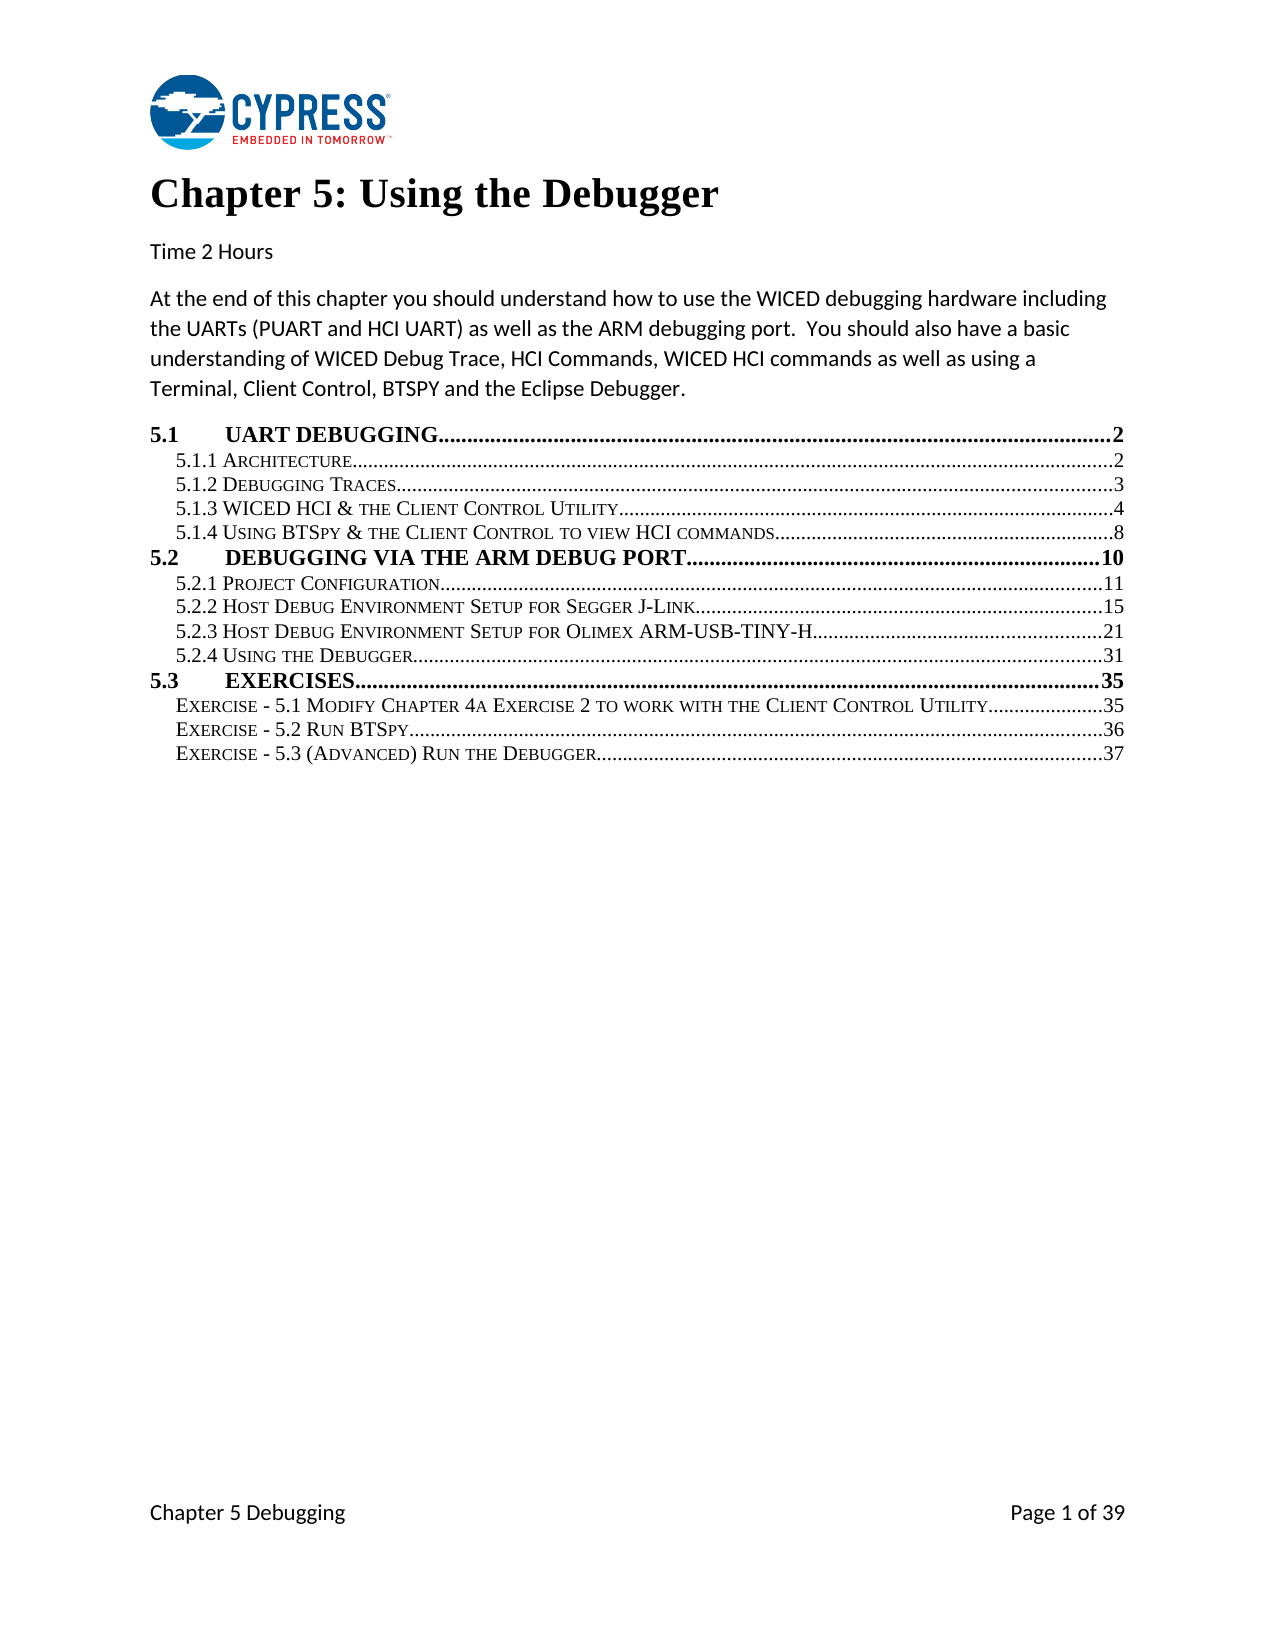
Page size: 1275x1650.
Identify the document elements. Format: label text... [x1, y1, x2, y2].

text 5.2 Debugging via the ARM Debug Port 10 [150, 544, 1125, 570]
text 5.1.4 Using BTSpy & the Client Control to view HCI commands 8 [176, 520, 1125, 544]
text 5.1 UART Debugging 2 [150, 421, 1125, 448]
text 5.2.2 Host Debug Environment Setup for Segger J-Link 15 [176, 594, 1125, 618]
text 5.2.3 Host Debug Environment Setup for Olimex ARM-USB-TINY-H 21 [176, 618, 1125, 643]
text 5.1.1 Architecture 2 [176, 448, 1125, 472]
text Exercise - 5.2 Run BTSpy 36 [176, 717, 1125, 741]
text 5.1.3 WICED HCI & the Client Control Utility 4 [176, 496, 1125, 520]
text Exercise - 5.1 Modify Chapter 4a Exercise 2 to work with the Client Control Utility 35 [176, 693, 1125, 717]
text Exercise - 5.3 (Advanced) Run the Debugger 37 [176, 741, 1125, 765]
picture [150, 75, 392, 150]
text Time 2 Hours [150, 237, 1125, 265]
text At the end of this chapter you should understand how to use the WICED debugging hardware including the UARTs (PUART and HCI UART) as well as the ARM debugging port. You should also have a basic understanding of WICED Debug Trace, HCI Commands, WICED HCI commands as well as using a Terminal, Client Control, BTSPY and the Eclipse Debugger. [150, 284, 1125, 403]
text Chapter 5: Using the Debugger [150, 169, 1125, 217]
text 5.2.4 Using the Debugger 31 [176, 643, 1125, 667]
text 5.1.2 Debugging Traces 3 [176, 472, 1125, 496]
text 5.3 Exercises 35 [150, 667, 1125, 693]
text 5.2.1 Project Configuration 11 [176, 570, 1125, 594]
